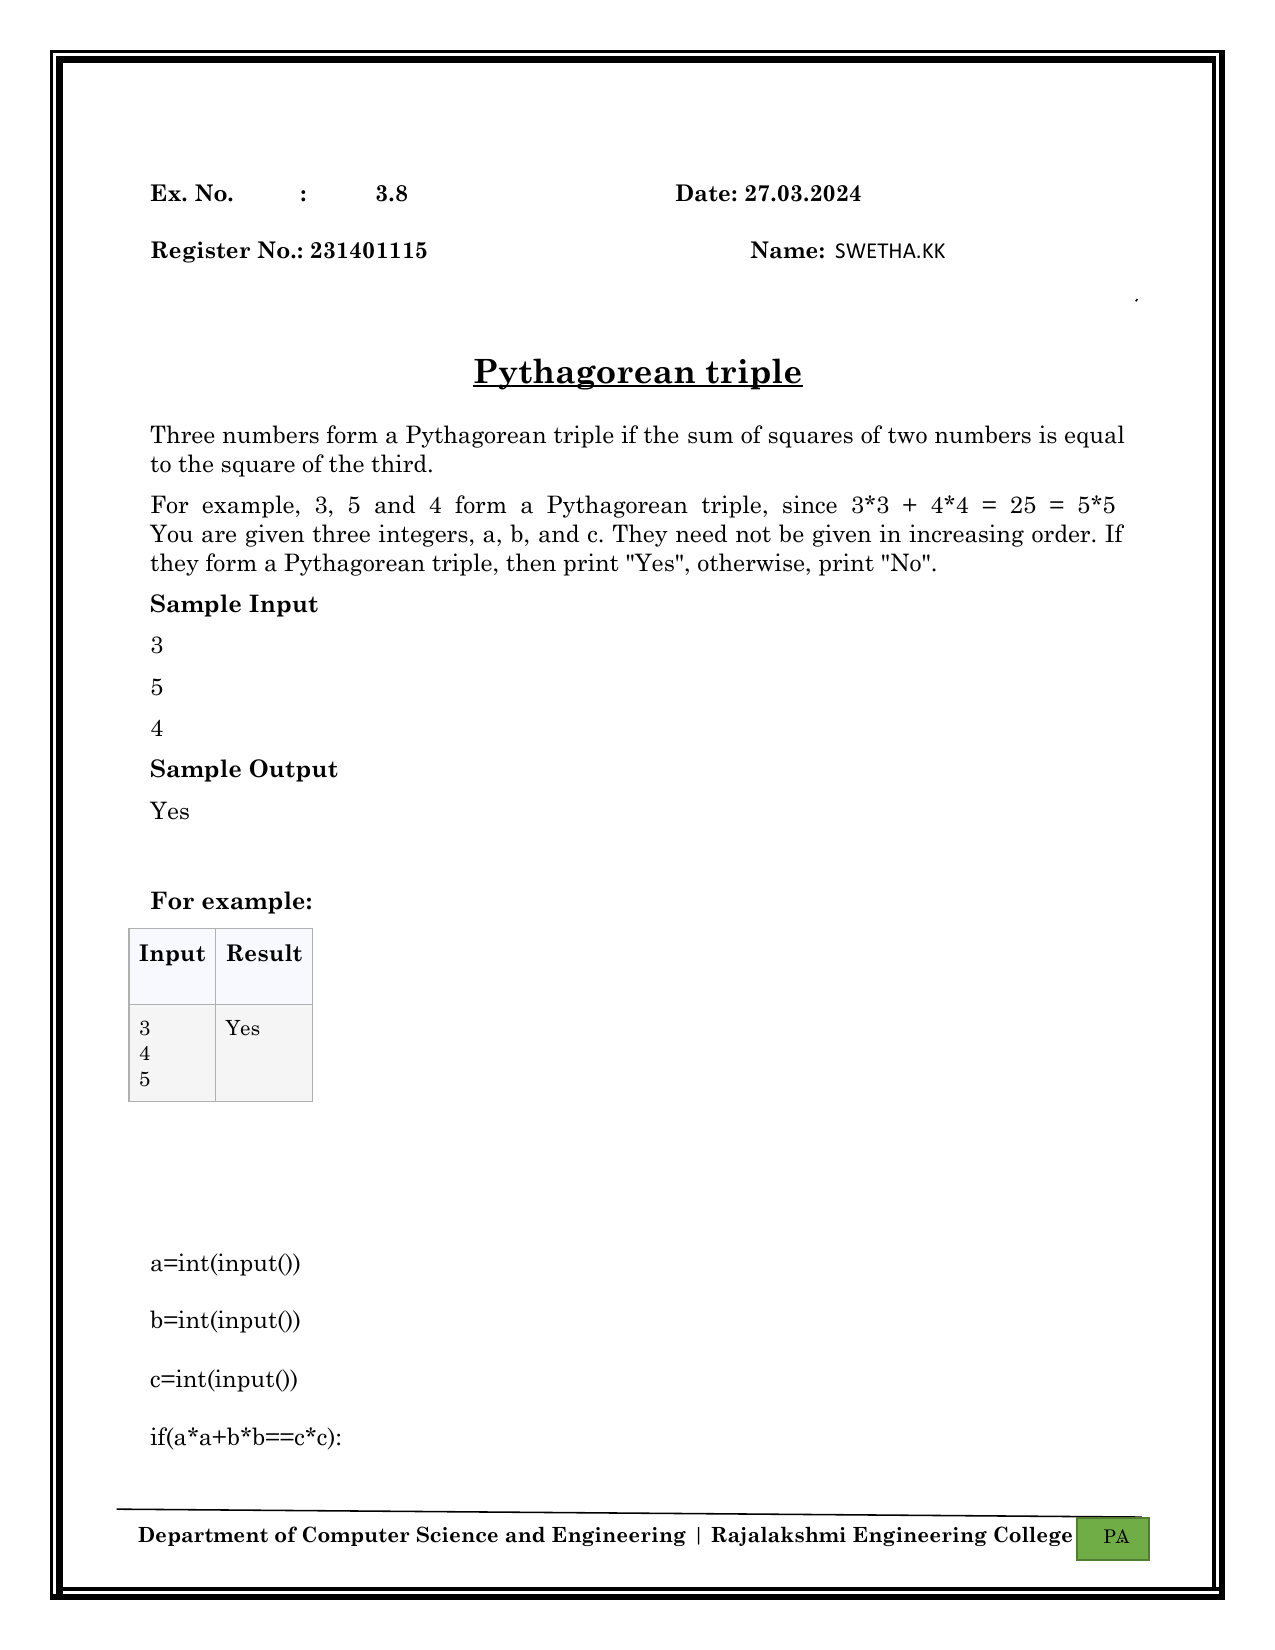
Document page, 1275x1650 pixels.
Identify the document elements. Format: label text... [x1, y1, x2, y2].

text For example: [150, 886, 1125, 915]
text For example, 3, 5 and 4 form a Pythagorean triple, since 3*3 + 4*4 = 25 = 5*5 You are given three integers, a, b, and c. They need not be given in increasing order. If they form a Pythagorean triple, then print "Yes", otherwise, print "No". [150, 490, 1125, 576]
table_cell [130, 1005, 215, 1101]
text Yes [150, 796, 1125, 824]
text if(a*a+b*b==c*c): [150, 1421, 1125, 1450]
text Ex. No. : 3.8 Date: 27.03.2024 [150, 179, 1125, 207]
text 3 [150, 630, 1125, 659]
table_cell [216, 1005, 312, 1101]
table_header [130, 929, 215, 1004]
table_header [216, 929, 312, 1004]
text Three numbers form a Pythagorean triple if the sum of squares of two numbers is equal to the square of the third. [150, 419, 1125, 477]
text Pythagorean triple [150, 350, 1125, 390]
text Register No.: 231401115 Name: SWETHA.KK [150, 236, 1125, 264]
text 5 [150, 671, 1125, 700]
text Sample Input [150, 589, 1125, 618]
text b=int(input()) [150, 1305, 1125, 1334]
text Sample Output [150, 754, 1125, 783]
text 4 [150, 713, 1125, 742]
text a=int(input()) [150, 1247, 1125, 1276]
text c=int(input()) [150, 1363, 1125, 1392]
